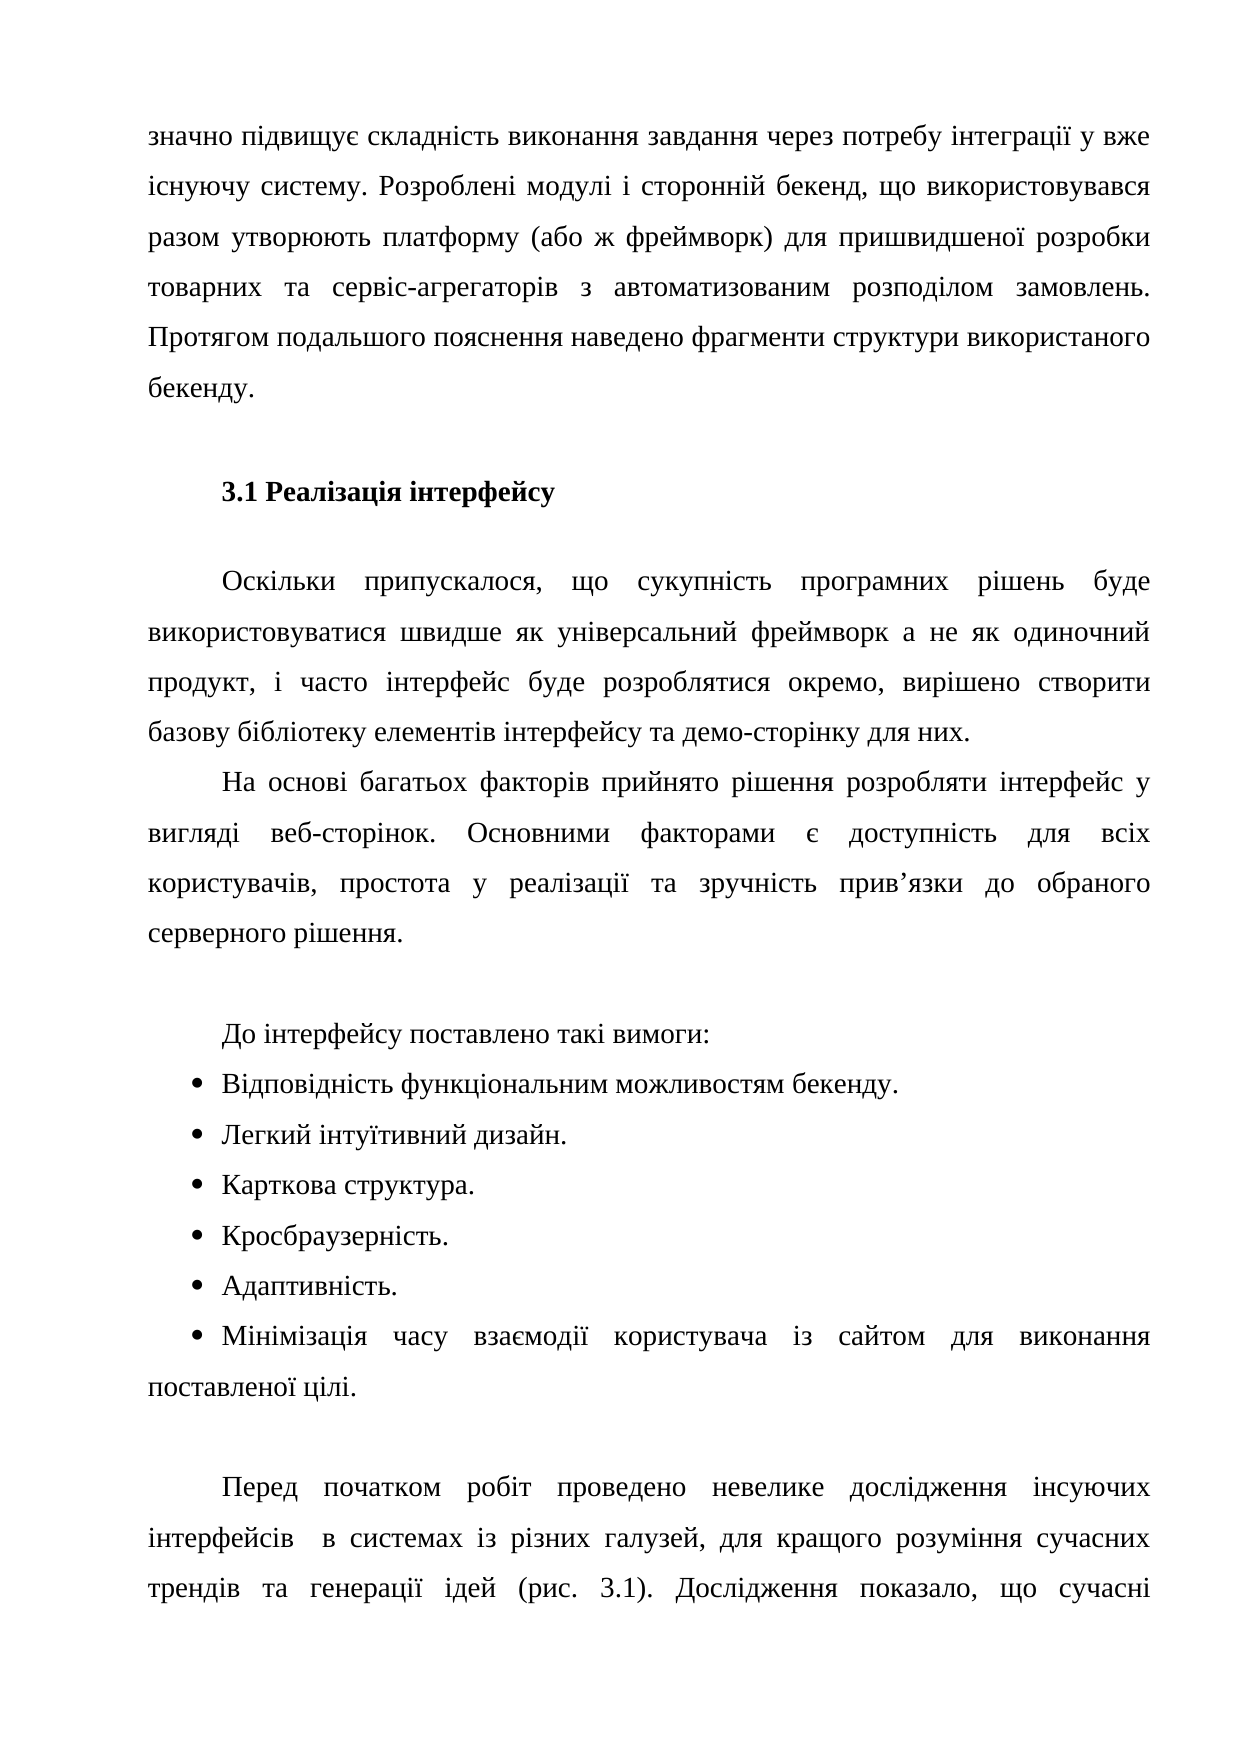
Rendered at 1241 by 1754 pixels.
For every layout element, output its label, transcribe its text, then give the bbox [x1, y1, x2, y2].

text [148, 118, 1152, 403]
subtitle 3.1 Реалізація інтерфейсу [148, 474, 1152, 508]
text До інтерфейсу поставлено такі вимоги: [148, 1016, 1152, 1050]
text На основі багатьох факторів прийнято рішення розробляти інтерфейс у вигляді веб-сторінок. Основними факторами є доступність для всіх користувачів, простота у реалізації та зручність прив’язки до обраного серверного рішення. [148, 764, 1152, 949]
list Адаптивність. [148, 1268, 1152, 1302]
text Оскільки припускалося, що сукупність програмних рішень буде використовуватися швидше як універсальний фреймворк а не як одиночний продукт, і часто інтерфейс буде розроблятися окремо, вирішено створити базову бібліотеку елементів інтерфейсу та демо-сторінку для них. [148, 563, 1152, 748]
list Кросбраузерність. [148, 1218, 1152, 1251]
list Мінімізація часу взаємодії користувача із сайтом для виконання поставленої цілі. [148, 1318, 1152, 1402]
list Легкий інтуїтивний дизайн. [148, 1117, 1152, 1151]
list Карткова структура. [148, 1167, 1152, 1201]
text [148, 1469, 1152, 1604]
list Відповідність функціональним можливостям бекенду. [148, 1066, 1152, 1100]
